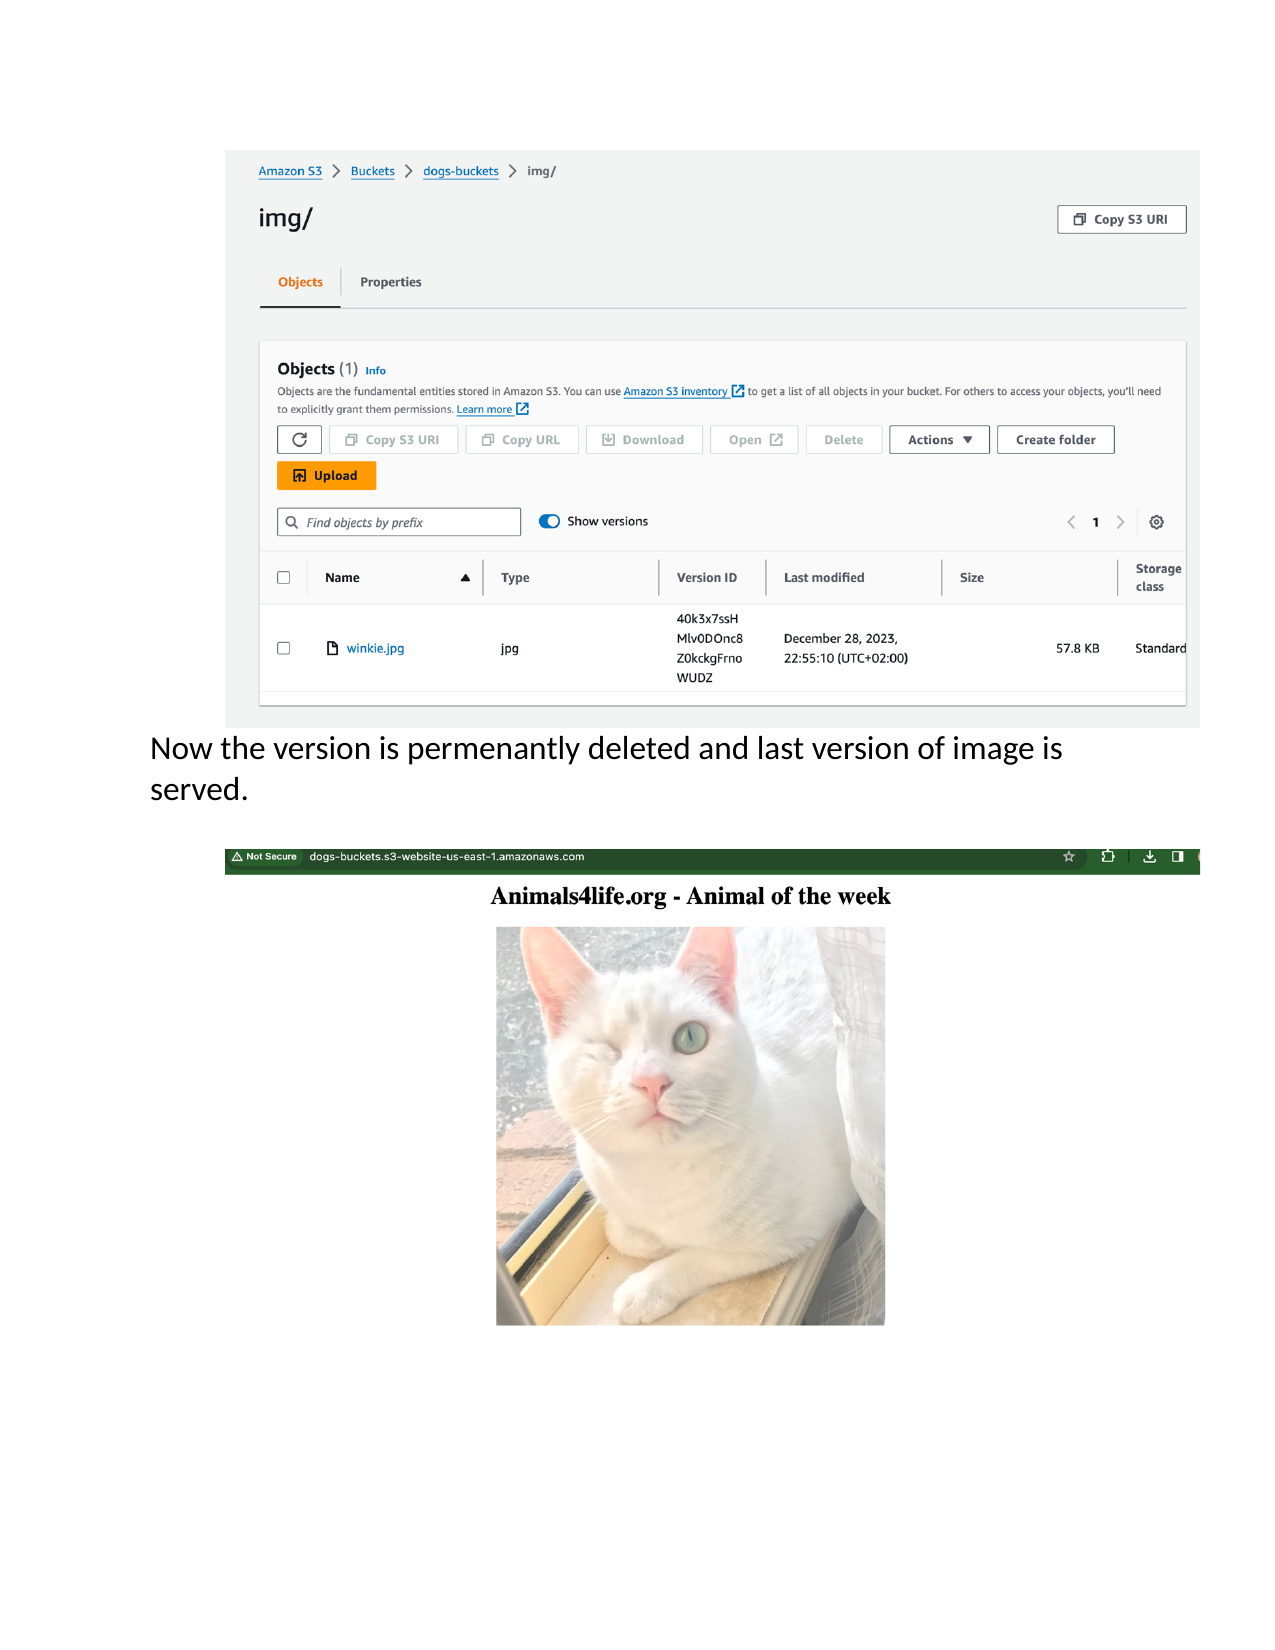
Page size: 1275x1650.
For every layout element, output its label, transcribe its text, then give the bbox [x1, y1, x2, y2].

text Now the version is permenantly deleted and last version of image is served. [150, 727, 1125, 809]
picture [225, 849, 1200, 1416]
picture [225, 150, 1200, 728]
